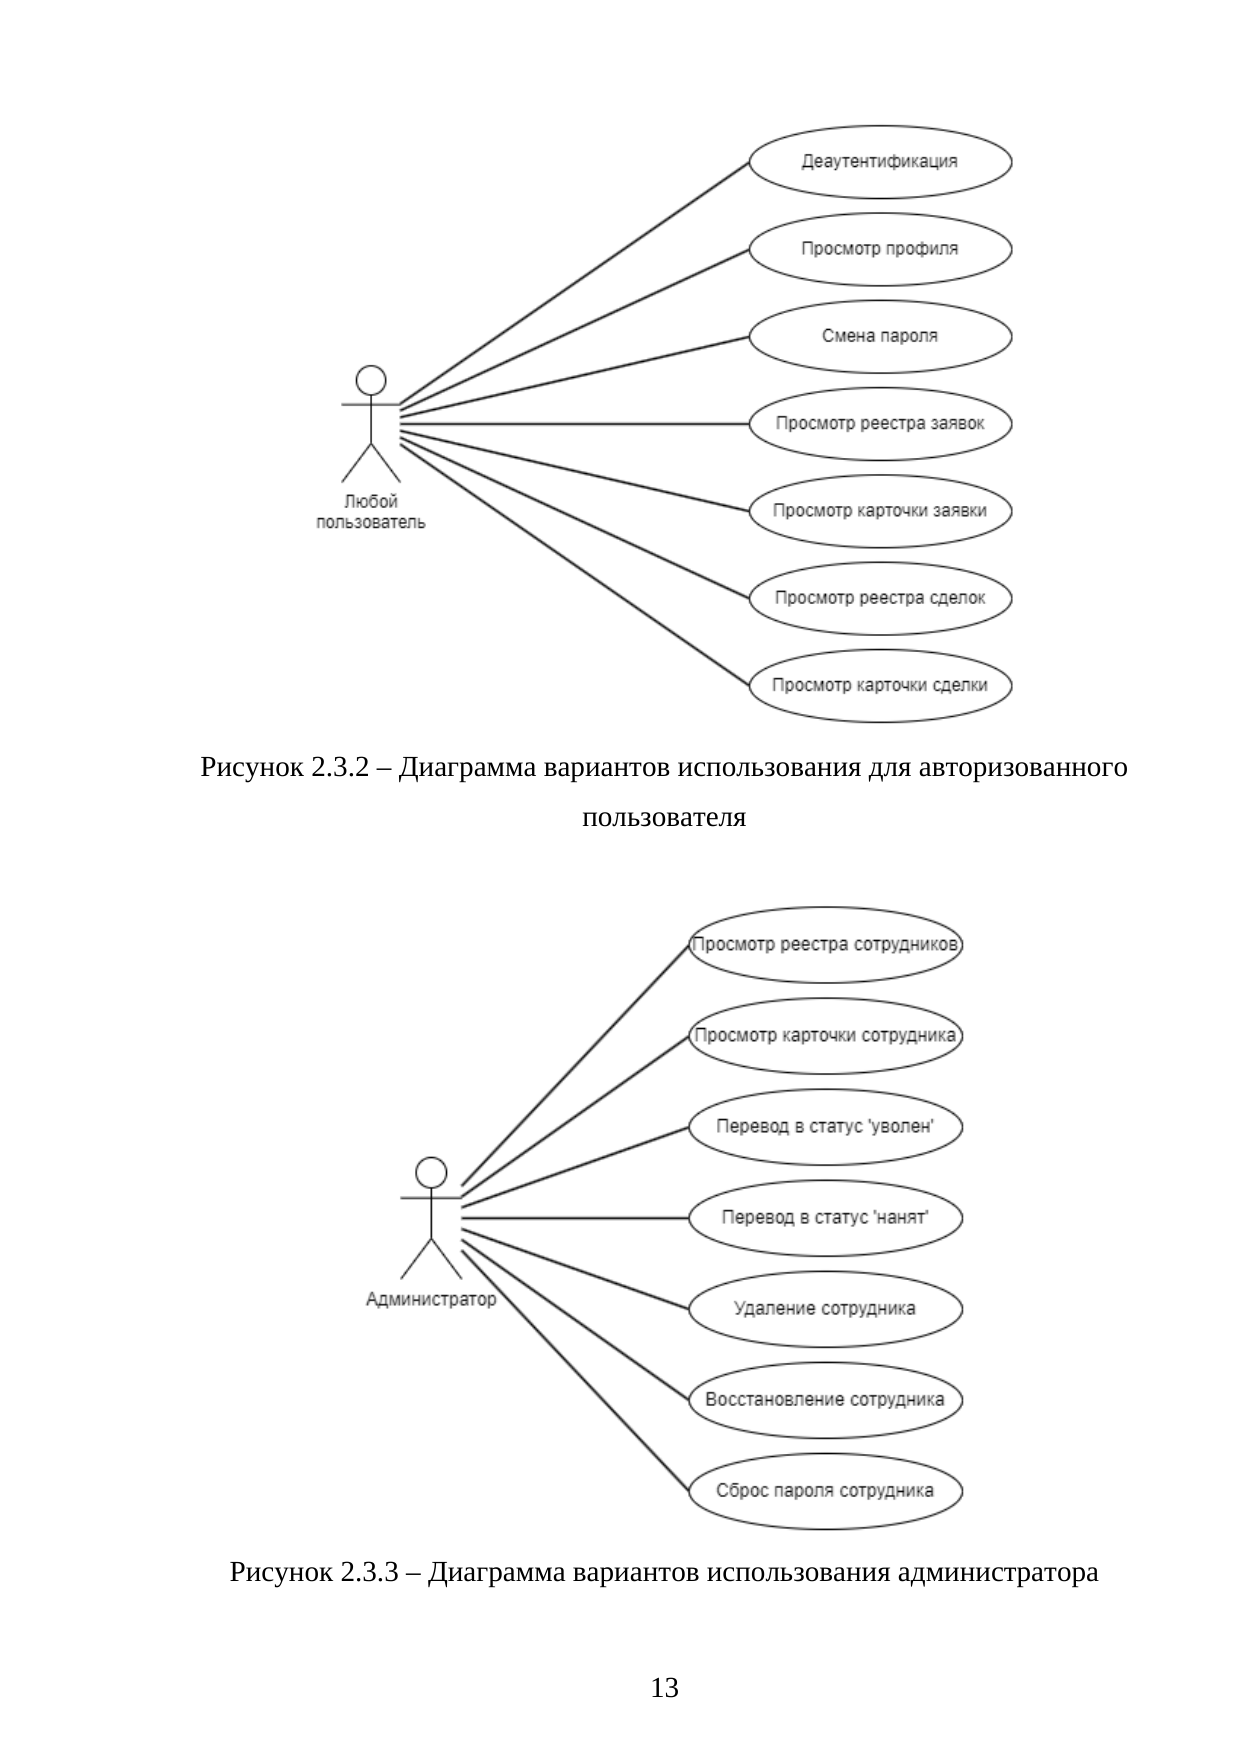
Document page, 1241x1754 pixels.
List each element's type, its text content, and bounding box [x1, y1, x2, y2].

picture [358, 899, 971, 1538]
text Рисунок 2.3.3 – Диаграмма вариантов использования администратора [177, 1554, 1152, 1588]
text Рисунок 2.3.2 – Диаграмма вариантов использования для авторизованного пользователя [177, 749, 1152, 833]
picture [308, 118, 1020, 732]
